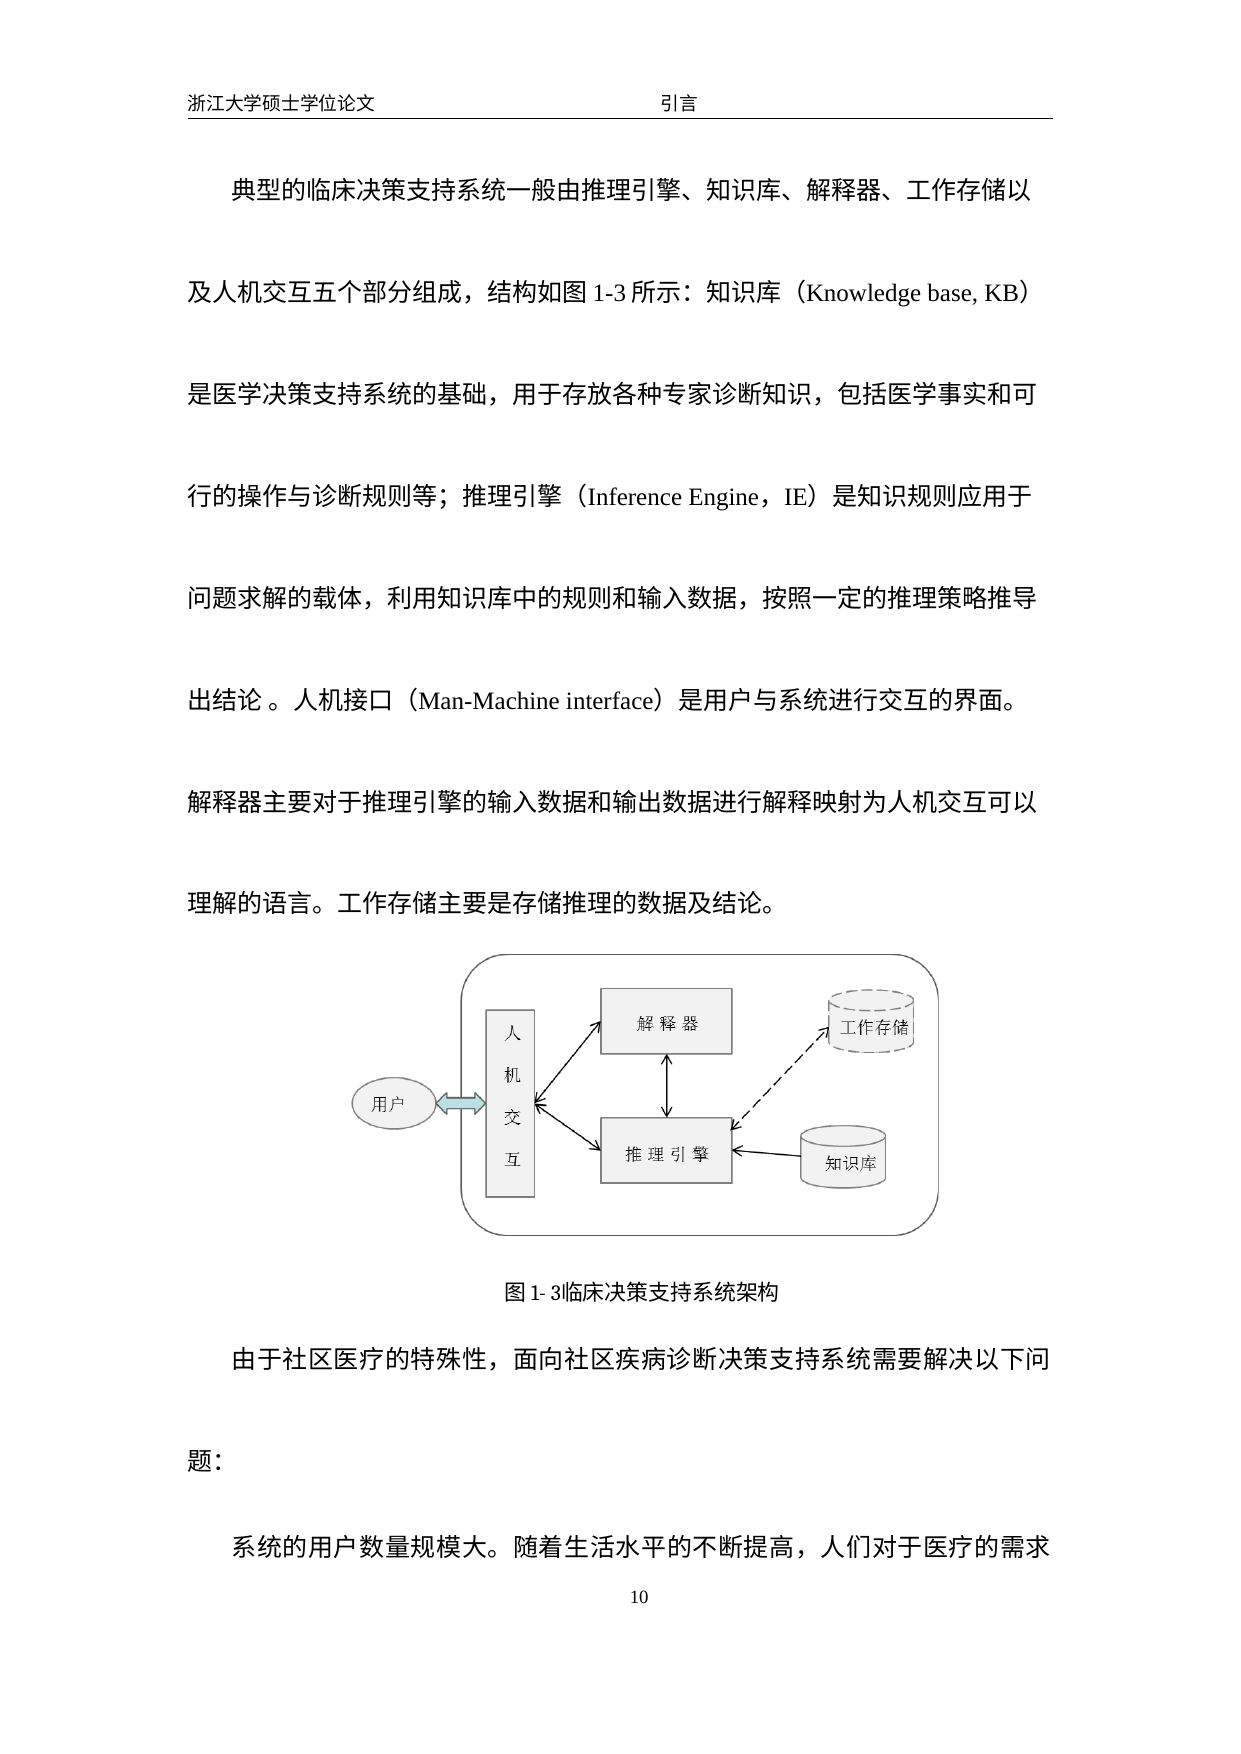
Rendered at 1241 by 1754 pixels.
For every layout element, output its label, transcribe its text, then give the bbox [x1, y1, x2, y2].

text 图1- 3临床决策支持系统架构 [187, 1274, 1053, 1308]
picture [351, 954, 939, 1236]
text 由于社区医疗的特殊性，面向社区疾病诊断决策支持系统需要解决以下问题： [187, 1324, 1053, 1494]
text 典型的临床决策支持系统一般由推理引擎、知识库、解释器、工作存储以及人机交互五个部分组成，结构如图1-3所示：知识库（Knowledge base, KB）是医学决策支持系统的基础，用于存放各种专家诊断知识，包括医学事实和可行的操作与诊断规则等；推理引擎（Inference Engine，IE）是知识规则应用于问题求解的载体，利用知识库中的规则和输入数据，按照一定的推理策略推导出结论 。人机接口（Man-Machine interface）是用户与系统进行交互的界面。 解释器主要对于推理引擎的输入数据和输出数据进行解释映射为人机交互可以理解的语言。工作存储主要是存储推理的数据及结论。 [187, 155, 1053, 936]
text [187, 1512, 1053, 1580]
